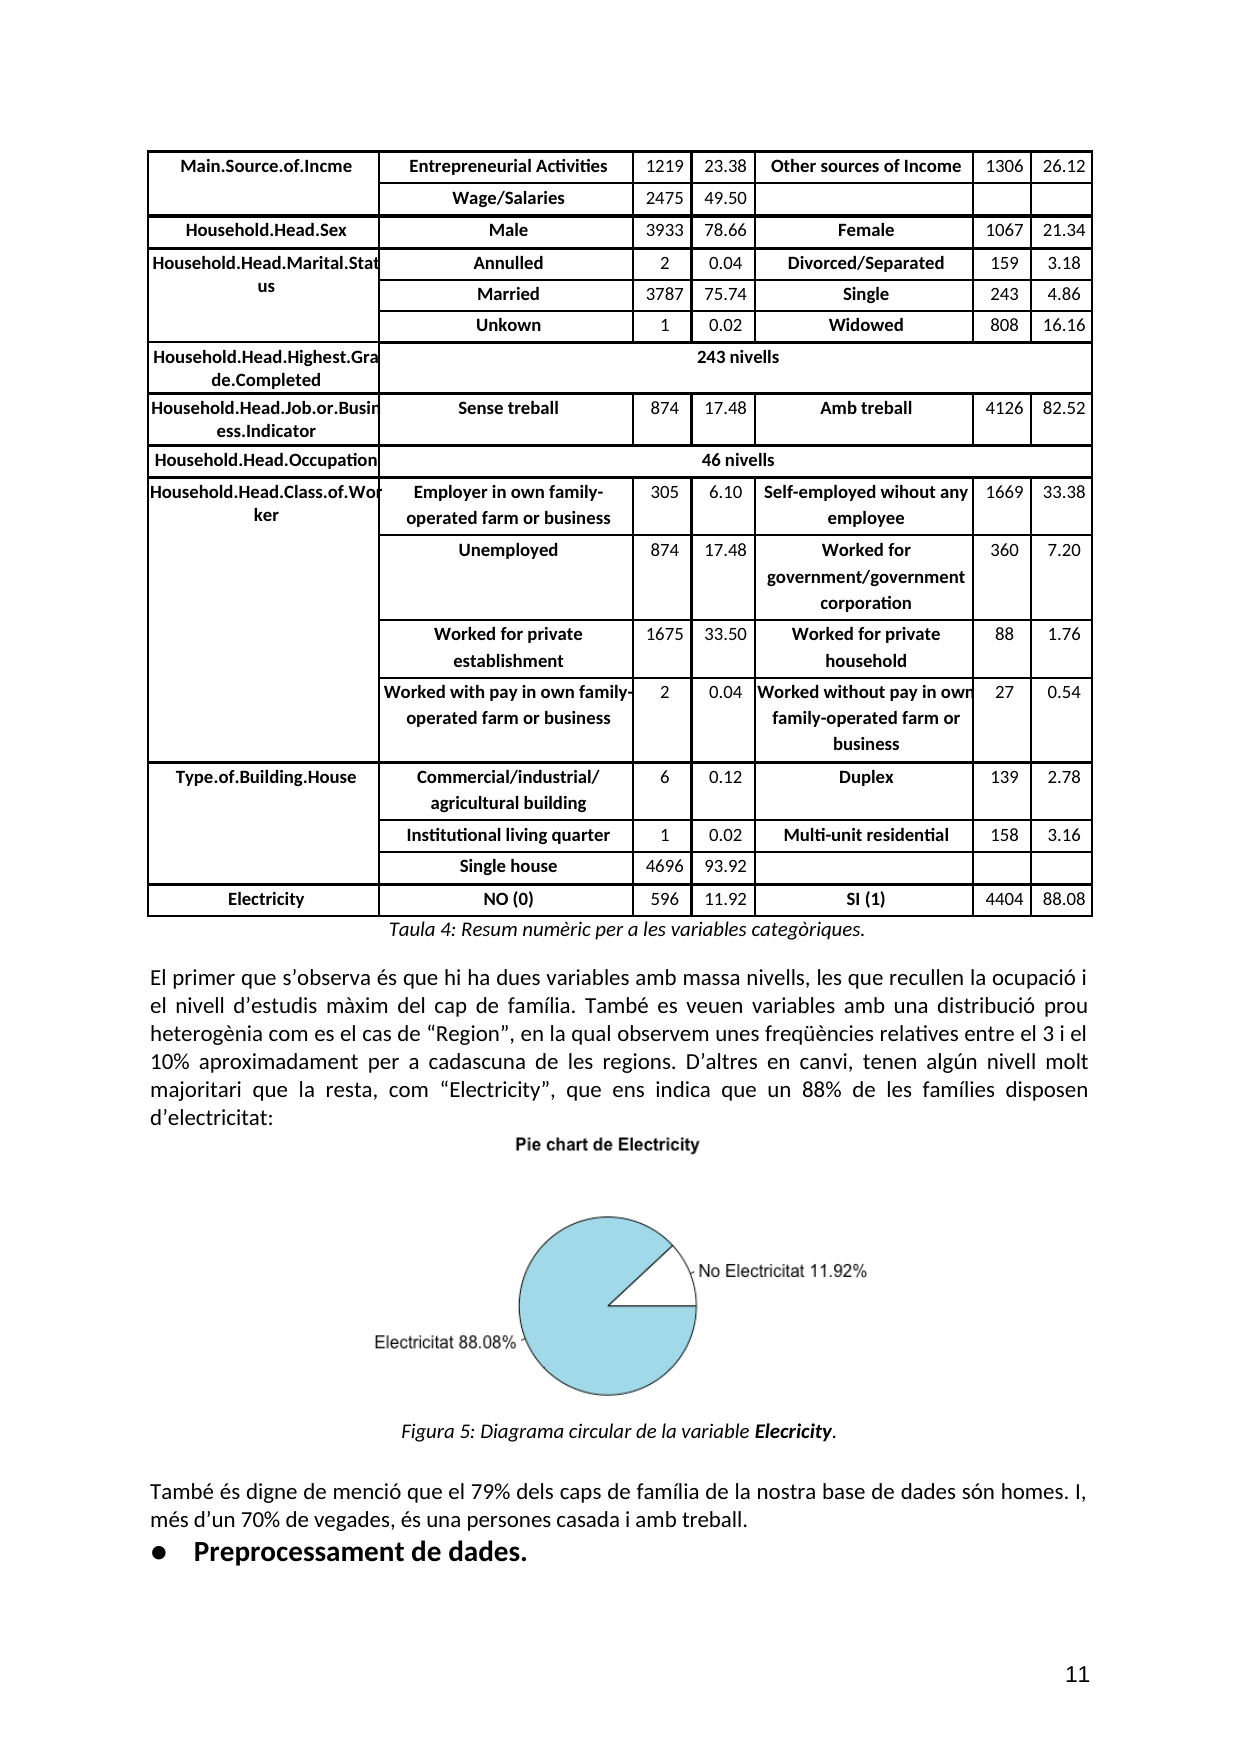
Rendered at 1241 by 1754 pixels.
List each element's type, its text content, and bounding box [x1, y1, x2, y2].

table_cell [1032, 853, 1091, 882]
table_cell 3787 [634, 281, 690, 310]
table_cell 3933 [634, 218, 690, 247]
table_cell 2475 [634, 184, 690, 214]
table_cell 243 [974, 281, 1030, 310]
table_cell Single [756, 281, 972, 310]
table_cell 159 [974, 250, 1030, 279]
table_cell 2 [634, 250, 690, 279]
table_cell Household.Head.Class.of.Worker [149, 479, 378, 761]
table_cell Unkown [380, 312, 632, 341]
table_cell [1032, 184, 1091, 214]
table_cell Unemployed [380, 536, 632, 619]
table_cell Household.Head.Job.or.Business.Indicator [149, 395, 378, 443]
table_cell 1 [634, 821, 690, 851]
text El primer que s’observa és que hi ha dues variables amb massa nivells, les que recullen la ocupació i el nivell d’estudis màxim del cap de família. També es veuen variables amb una distribució prou heterogènia com es el cas de “Region”, en la qual observem unes freqüències relatives entre el 3 i el 10% aproximadament per a cadascuna de les regions. D’altres en canvi, tenen algún nivell molt majoritari que la resta, com “Electricity”, que ens indica que un 88% de les famílies disposen d’electricitat: [150, 963, 1090, 1131]
table_cell 0.04 [693, 679, 754, 761]
table_cell 874 [634, 395, 690, 443]
table_cell SI (1) [756, 886, 972, 914]
text Taula 4: Resum numèric per a les variables categòriques. [164, 917, 1090, 942]
table_cell 0.02 [693, 312, 754, 341]
table_cell NO (0) [380, 886, 632, 914]
table_cell 3.18 [1032, 250, 1091, 279]
table_cell Wage/Salaries [380, 184, 632, 214]
table_cell 1306 [974, 153, 1030, 182]
table_cell 360 [974, 536, 1030, 619]
table_cell Worked with pay in own family-operated farm or business [380, 679, 632, 761]
picture [365, 1131, 876, 1397]
table_cell Duplex [756, 764, 972, 819]
text També és digne de menció que el 79% dels caps de família de la nostra base de dades són homes. I, més d’un 70% de vegades, és una persones casada i amb treball. [150, 1477, 1090, 1533]
table_cell 78.66 [693, 218, 754, 247]
table_cell Institutional living quarter [380, 821, 632, 851]
table_cell Worked for government/government corporation [756, 536, 972, 619]
table_cell 0.12 [693, 764, 754, 819]
table_cell 2 [634, 679, 690, 761]
table_cell 93.92 [693, 853, 754, 882]
table_cell 874 [634, 536, 690, 619]
table_cell Electricity [149, 886, 378, 914]
table_cell 7.20 [1032, 536, 1091, 619]
table_cell Amb treball [756, 395, 972, 443]
table_cell 596 [634, 886, 690, 914]
table_cell Sense treball [380, 395, 632, 443]
table_cell 27 [974, 679, 1030, 761]
table_cell Main.Source.of.Incme [149, 153, 378, 214]
table_cell 1067 [974, 218, 1030, 247]
table_cell Worked for private household [756, 621, 972, 677]
table_cell 75.74 [693, 281, 754, 310]
table_cell 6.10 [693, 479, 754, 534]
table_cell 4404 [974, 886, 1030, 914]
table_cell 305 [634, 479, 690, 534]
table_cell Multi-unit residential [756, 821, 972, 851]
table_cell Employer in own family-operated farm or business [380, 479, 632, 534]
table_cell Married [380, 281, 632, 310]
subtitle ● Preprocessament de dades. [150, 1533, 1090, 1568]
table_cell 88.08 [1032, 886, 1091, 914]
table_cell 0.04 [693, 250, 754, 279]
table_cell Worked for private establishment [380, 621, 632, 677]
table_cell 82.52 [1032, 395, 1091, 443]
table_cell 26.12 [1032, 153, 1091, 182]
table_cell Other sources of Income [756, 153, 972, 182]
table_cell 4.86 [1032, 281, 1091, 310]
table_cell 16.16 [1032, 312, 1091, 341]
text Figura 5: Diagrama circular de la variable Elecricity. [150, 1418, 1090, 1443]
table_cell 4696 [634, 853, 690, 882]
table_cell Worked without pay in own family-operated farm or business [756, 679, 972, 761]
table_cell Commercial/industrial/agricultural building [380, 764, 632, 819]
table_cell 808 [974, 312, 1030, 341]
table_cell [756, 853, 972, 882]
table_cell 1669 [974, 479, 1030, 534]
table_cell 49.50 [693, 184, 754, 214]
table_cell Annulled [380, 250, 632, 279]
table_cell 17.48 [693, 536, 754, 619]
table_cell 23.38 [693, 153, 754, 182]
table_cell 17.48 [693, 395, 754, 443]
table_cell Self-employed wihout any employee [756, 479, 972, 534]
table_cell 46 nivells [380, 447, 1091, 476]
table_cell 0.54 [1032, 679, 1091, 761]
table_cell [974, 853, 1030, 882]
table_cell Divorced/Separated [756, 250, 972, 279]
table_cell Female [756, 218, 972, 247]
table_cell Household.Head.Sex [149, 218, 378, 247]
table_cell Type.of.Building.House [149, 764, 378, 882]
table_cell [974, 184, 1030, 214]
table_cell Entrepreneurial Activities [380, 153, 632, 182]
table_cell 1 [634, 312, 690, 341]
table_cell Male [380, 218, 632, 247]
table_cell 6 [634, 764, 690, 819]
table_cell 1.76 [1032, 621, 1091, 677]
table_cell 139 [974, 764, 1030, 819]
table_cell 0.02 [693, 821, 754, 851]
table_cell 4126 [974, 395, 1030, 443]
table_cell 243 nivells [380, 344, 1091, 392]
table_cell [756, 184, 972, 214]
table_cell 33.50 [693, 621, 754, 677]
table_cell 21.34 [1032, 218, 1091, 247]
table_cell Widowed [756, 312, 972, 341]
table_cell 1219 [634, 153, 690, 182]
table_cell 33.38 [1032, 479, 1091, 534]
table_cell 11.92 [693, 886, 754, 914]
table_cell 88 [974, 621, 1030, 677]
table_cell 3.16 [1032, 821, 1091, 851]
table_cell Household.Head.Occupation [149, 447, 378, 476]
table_cell Household.Head.Marital.Status [149, 250, 378, 341]
table_cell Household.Head.Highest.Grade.Completed [149, 343, 378, 392]
table_cell 2.78 [1032, 764, 1091, 819]
table_cell 158 [974, 821, 1030, 851]
table_cell 1675 [634, 621, 690, 677]
table_cell Single house [380, 853, 632, 882]
